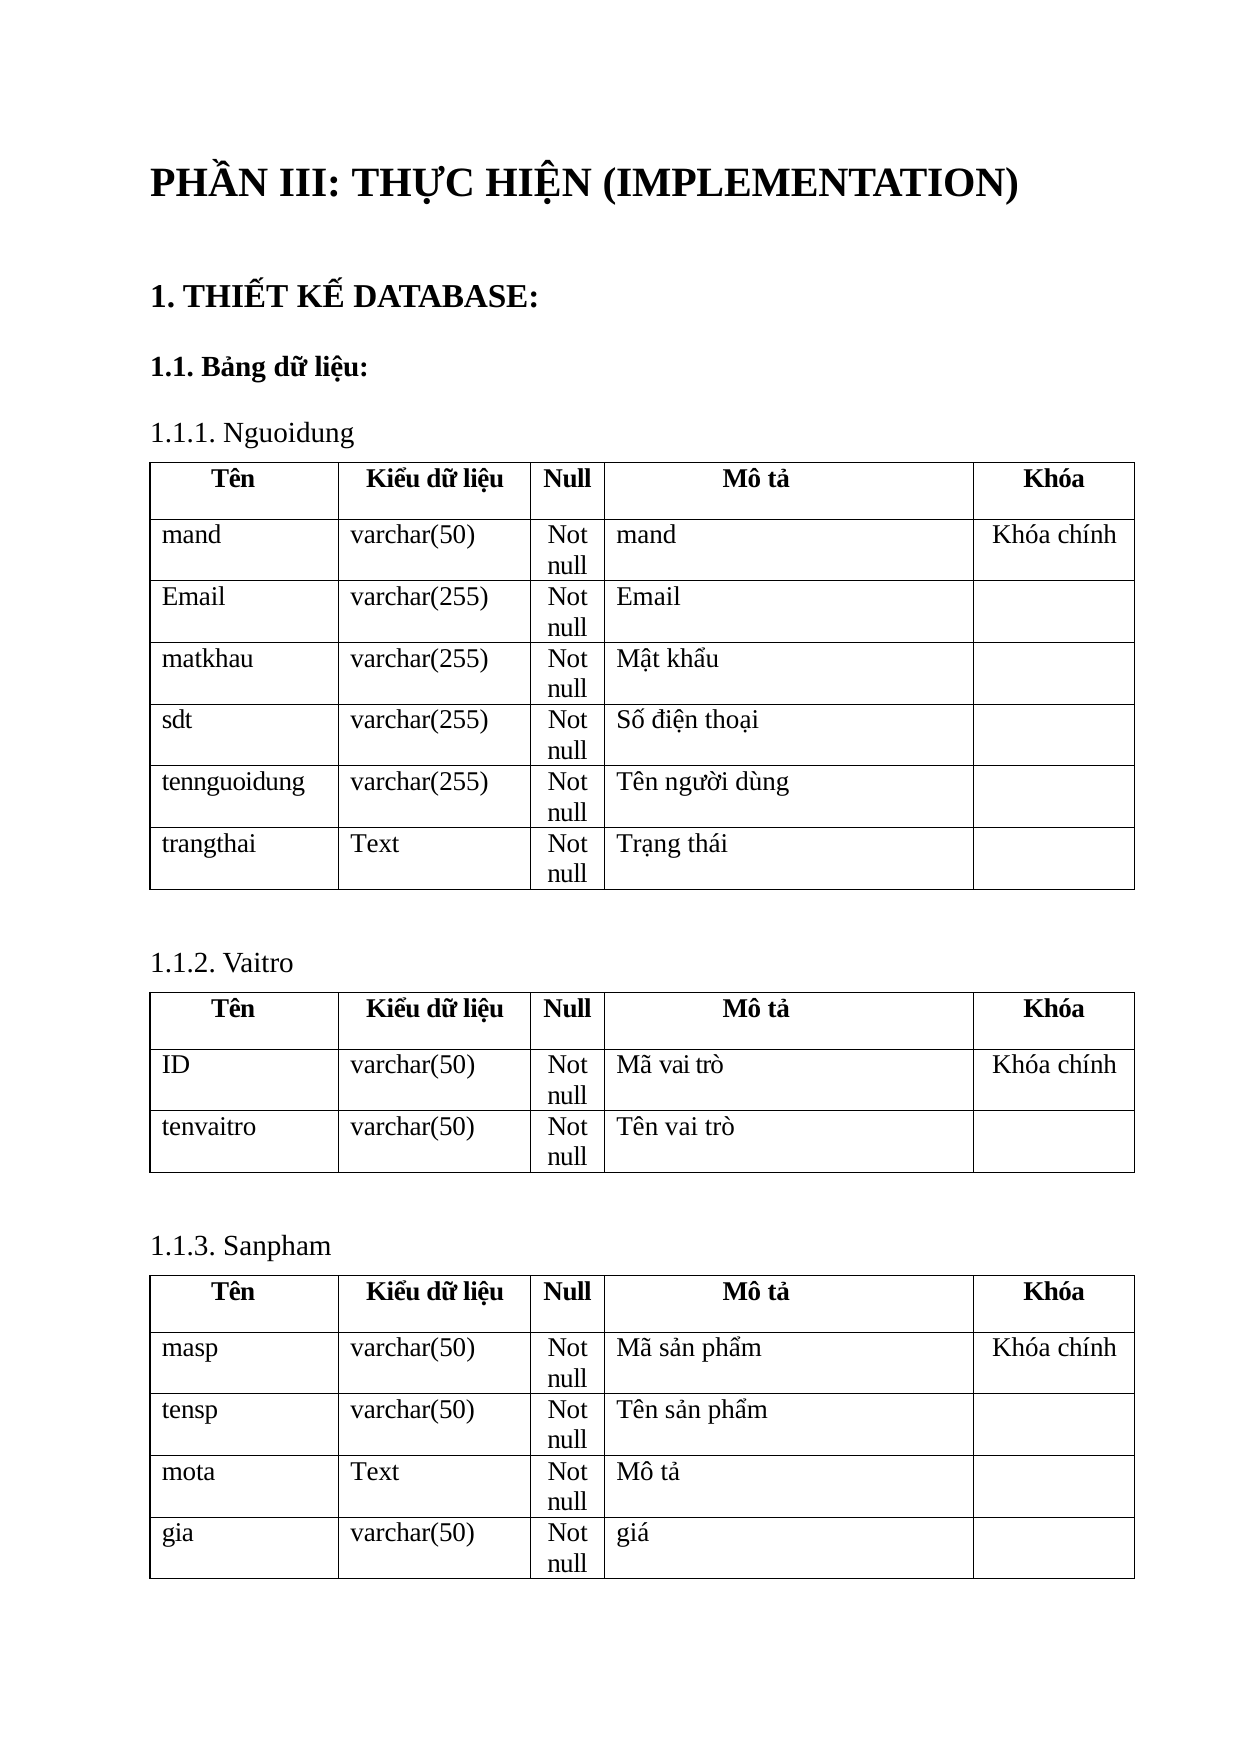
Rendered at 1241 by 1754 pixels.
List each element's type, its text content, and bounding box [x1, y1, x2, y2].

table_cell Not null [531, 1333, 604, 1393]
table_cell varchar(50) [339, 1333, 530, 1393]
subtitle PHẦN III: THỰC HIỆN (IMPLEMENTATION) [150, 157, 1090, 205]
table_cell Text [339, 828, 530, 889]
table_cell Khóa chính [974, 1333, 1134, 1393]
table_cell [974, 1456, 1134, 1517]
table_cell Mô tả [605, 1456, 973, 1517]
table_cell trangthai [151, 828, 338, 889]
table_cell Tên vai trò [605, 1111, 973, 1172]
table_cell mota [151, 1456, 338, 1517]
table_cell Tên sản phẩm [605, 1394, 973, 1455]
table_cell varchar(50) [339, 1394, 530, 1455]
table_cell Not null [531, 520, 604, 580]
table_cell Not null [531, 766, 604, 827]
table_cell Mật khẩu [605, 643, 973, 704]
table_cell giá [605, 1518, 973, 1578]
table_cell varchar(50) [339, 1050, 530, 1110]
table_header Tên [151, 463, 338, 519]
table_cell Email [151, 581, 338, 642]
subtitle 1.1.2. Vaitro [150, 945, 1090, 978]
table_cell varchar(50) [339, 1518, 530, 1578]
table_cell Not null [531, 1111, 604, 1172]
table_cell [974, 581, 1134, 642]
table_cell [974, 643, 1134, 704]
table_header Tên [151, 993, 338, 1048]
table_header Kiểu dữ liệu [339, 993, 530, 1048]
table_cell [974, 1518, 1134, 1578]
table_cell tenvaitro [151, 1111, 338, 1172]
table_header Khóa [974, 993, 1134, 1048]
table_cell Not null [531, 1394, 604, 1455]
table_header Khóa [974, 463, 1134, 519]
table_cell Not null [531, 828, 604, 889]
table_header Tên [151, 1276, 338, 1332]
subtitle 1.1.3. Sanpham [150, 1228, 1090, 1262]
table_cell Not null [531, 643, 604, 704]
table_header Null [531, 463, 604, 519]
subtitle 1.1.1. Nguoidung [150, 415, 1090, 449]
table_cell varchar(255) [339, 705, 530, 765]
table_header Mô tả [605, 463, 973, 519]
table_header Mô tả [605, 1276, 973, 1332]
table_cell Not null [531, 705, 604, 765]
table_cell Mã sản phẩm [605, 1333, 973, 1393]
table_cell [974, 1394, 1134, 1455]
table_cell [974, 766, 1134, 827]
table_cell mand [151, 520, 338, 580]
table_cell gia [151, 1518, 338, 1578]
table_header Null [531, 1276, 604, 1332]
table_cell Số điện thoại [605, 705, 973, 765]
table_cell Not null [531, 1456, 604, 1517]
table_cell varchar(50) [339, 1111, 530, 1172]
table_cell Not null [531, 1050, 604, 1110]
table_cell Khóa chính [974, 1050, 1134, 1110]
table_header Kiểu dữ liệu [339, 463, 530, 519]
table_cell [974, 705, 1134, 765]
table_header Mô tả [605, 993, 973, 1048]
table_header Kiểu dữ liệu [339, 1276, 530, 1332]
table_cell Mã vai trò [605, 1050, 973, 1110]
table_cell varchar(50) [339, 520, 530, 580]
table_cell ID [151, 1050, 338, 1110]
table_cell sdt [151, 705, 338, 765]
table_cell Email [605, 581, 973, 642]
subtitle 1.1. Bảng dữ liệu: [150, 349, 1090, 383]
table_cell [974, 1111, 1134, 1172]
table_cell Not null [531, 581, 604, 642]
table_cell Khóa chính [974, 520, 1134, 580]
table_cell Trạng thái [605, 828, 973, 889]
table_cell varchar(255) [339, 643, 530, 704]
table_cell [974, 828, 1134, 889]
table_header Khóa [974, 1276, 1134, 1332]
table_cell Text [339, 1456, 530, 1517]
table_cell varchar(255) [339, 766, 530, 827]
table_cell matkhau [151, 643, 338, 704]
table_cell mand [605, 520, 973, 580]
table_cell tensp [151, 1394, 338, 1455]
table_cell Tên người dùng [605, 766, 973, 827]
table_cell Not null [531, 1518, 604, 1578]
table_cell tennguoidung [151, 766, 338, 827]
subtitle 1. THIẾT KẾ DATABASE: [150, 276, 1090, 314]
table_cell varchar(255) [339, 581, 530, 642]
table_header Null [531, 993, 604, 1048]
table_cell masp [151, 1333, 338, 1393]
